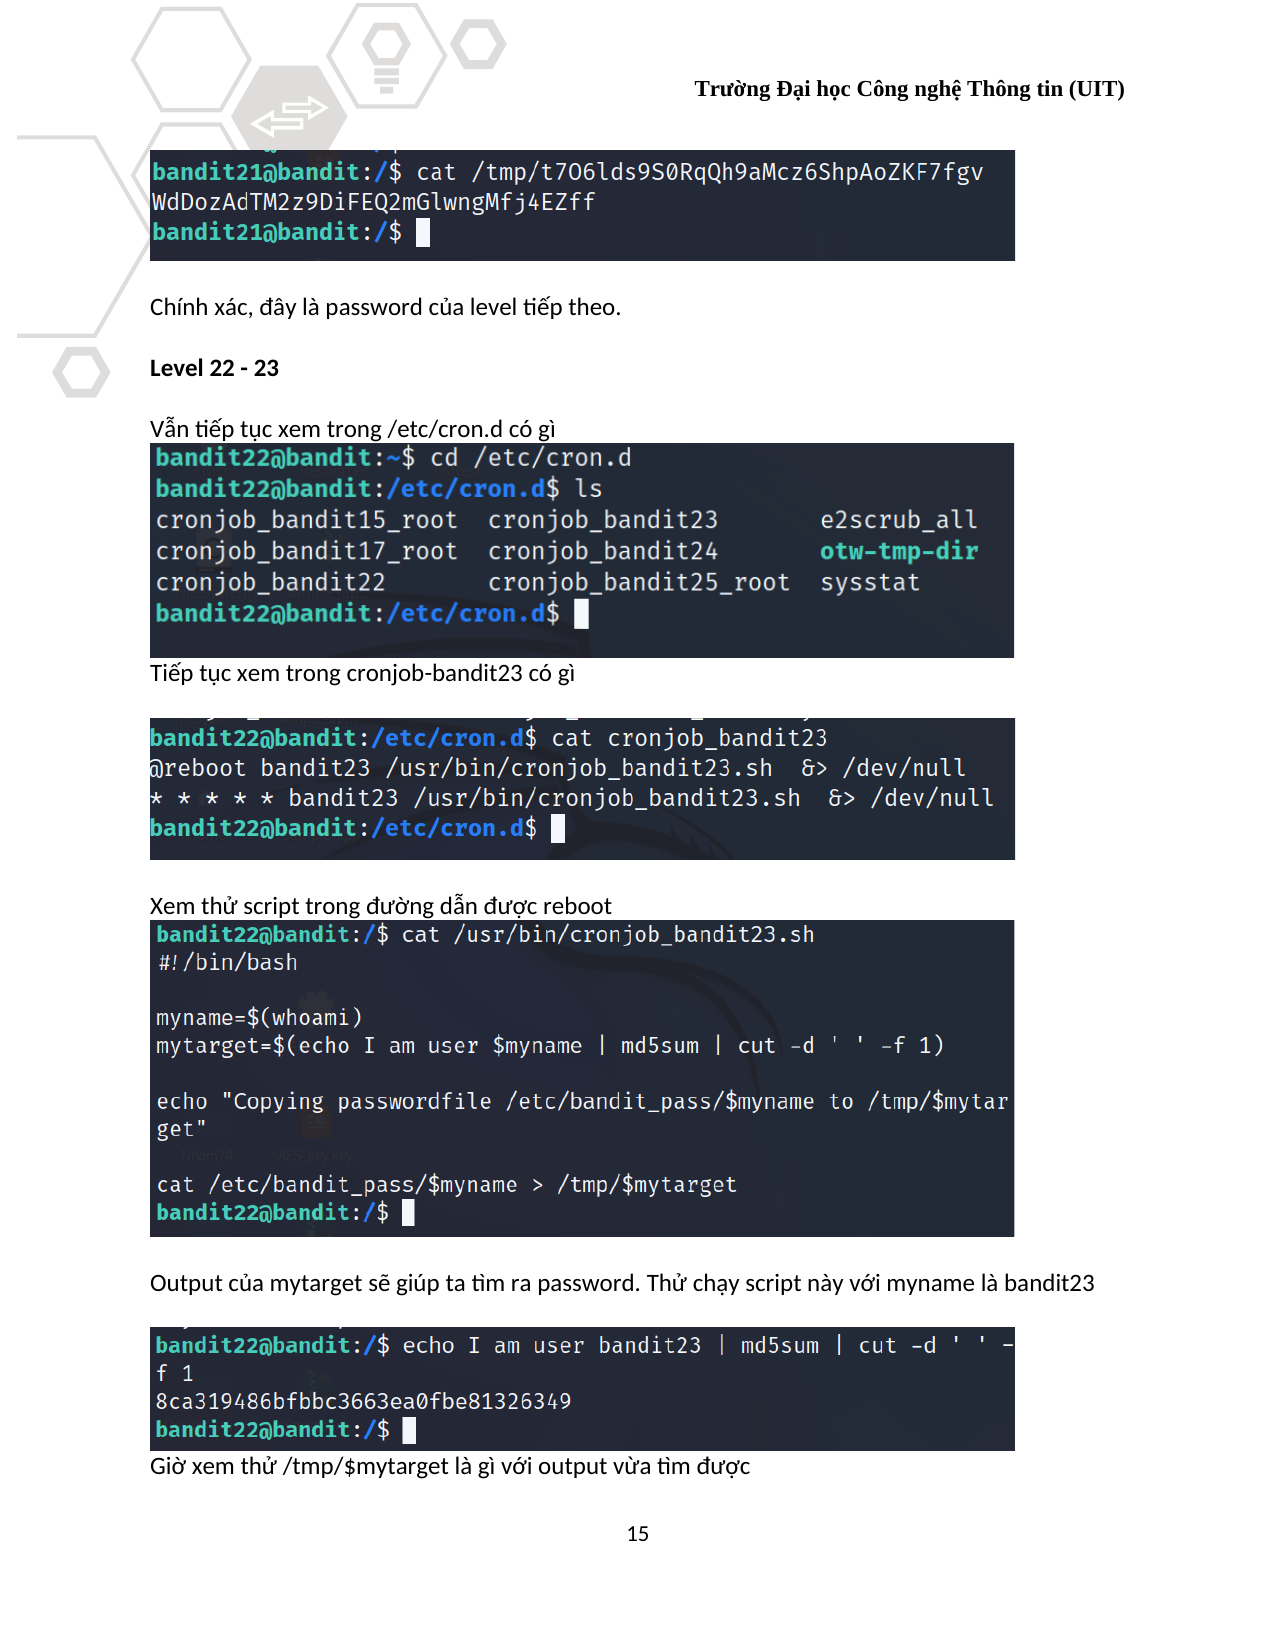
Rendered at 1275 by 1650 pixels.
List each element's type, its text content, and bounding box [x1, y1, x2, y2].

picture [150, 150, 1016, 261]
picture [150, 1327, 1015, 1451]
text Tiếp tục xem trong cronjob-bandit23 có gì [150, 657, 1125, 688]
text Vẫn tiếp tục xem trong /etc/cron.d có gì [150, 413, 1125, 444]
text Level 22 - 23 [150, 352, 1125, 383]
text Chính xác, đây là password của level tiếp theo. [150, 291, 1125, 322]
text Giờ xem thử /tmp/$mytarget là gì với output vừa tìm được [150, 1451, 1125, 1481]
text Xem thử script trong đường dẫn được reboot [150, 890, 1125, 921]
picture [150, 718, 1016, 860]
picture [150, 443, 1015, 658]
picture [150, 920, 1015, 1237]
text Output của mytarget sẽ giúp ta tìm ra password. Thử chạy script này với myname là bandit23 [150, 1267, 1125, 1297]
